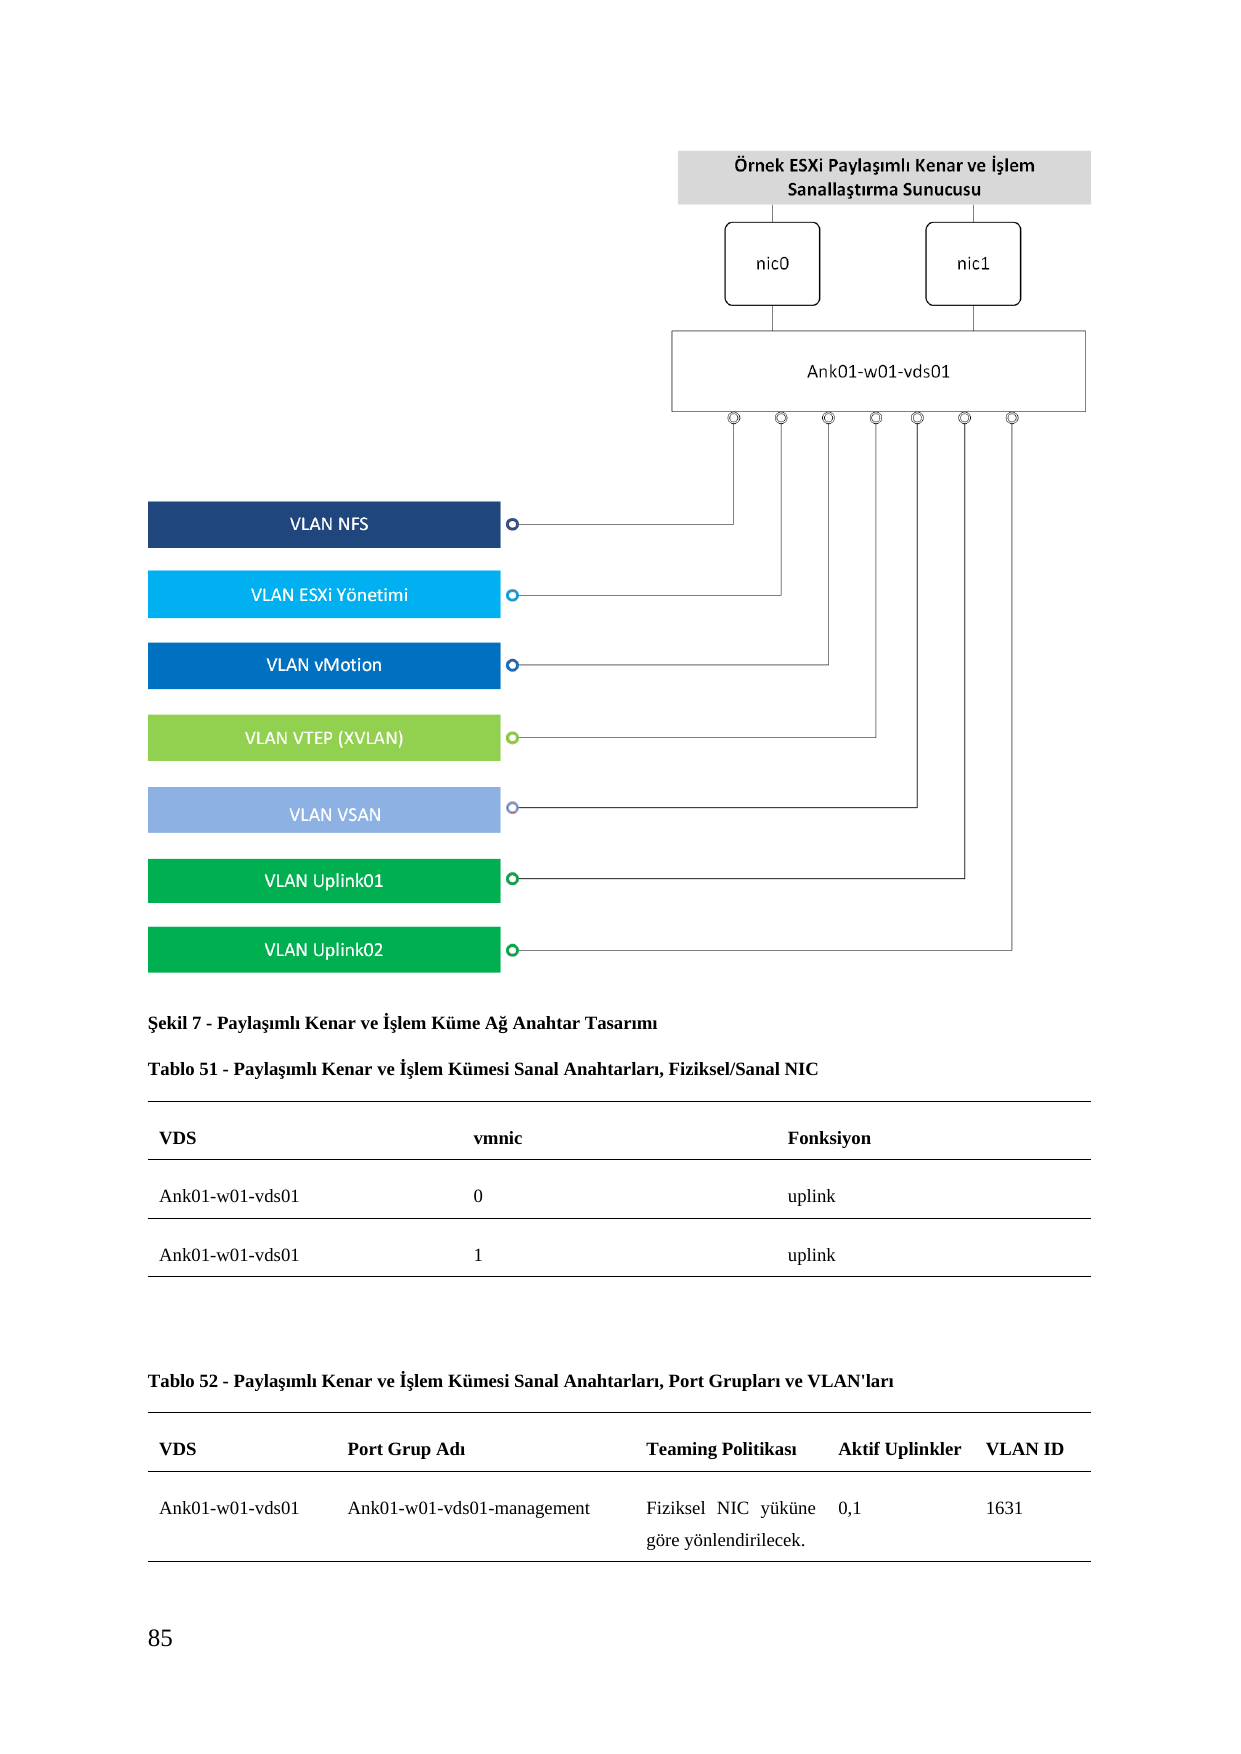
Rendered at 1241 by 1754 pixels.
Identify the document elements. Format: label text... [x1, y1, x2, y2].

picture [301, 590, 306, 600]
picture [147, 147, 1092, 973]
text Şekil 7 - Paylaşımlı Kenar ve İşlem Küme Ağ Anahtar Tasarımı [148, 1012, 1093, 1033]
text Tablo 52 - Paylaşımlı Kenar ve İşlem Kümesi Sanal Anahtarları, Port Grupları ve VLAN'ları [148, 1370, 1093, 1391]
table_cell Ank01-w01-vds01 [148, 1219, 462, 1276]
table_cell 0,1 [827, 1472, 974, 1561]
table_cell 1 [462, 1219, 776, 1276]
table_header Aktif Uplinkler [827, 1413, 974, 1471]
table_header VDS [148, 1413, 336, 1471]
table_cell 0 [462, 1160, 776, 1217]
table_header Fonksiyon [776, 1102, 1091, 1159]
table_cell Ank01-w01-vds01 [148, 1160, 462, 1217]
table_cell Ank01-w01-vds01 [148, 1472, 336, 1561]
table_cell uplink [776, 1219, 1091, 1276]
text Tablo 51 - Paylaşımlı Kenar ve İşlem Kümesi Sanal Anahtarları, Fiziksel/Sanal NIC [148, 1058, 1093, 1080]
table_header Teaming Politikası [635, 1413, 827, 1471]
table_header VDS [148, 1102, 462, 1159]
table_cell Ank01-w01-vds01-management [336, 1472, 635, 1561]
table_cell uplink [776, 1160, 1091, 1217]
table_header VLAN ID [974, 1413, 1091, 1471]
table_header Port Grup Adı [336, 1413, 635, 1471]
picture [284, 589, 288, 600]
table_header vmnic [462, 1102, 776, 1159]
table_cell 1631 [974, 1472, 1091, 1561]
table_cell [635, 1472, 827, 1561]
